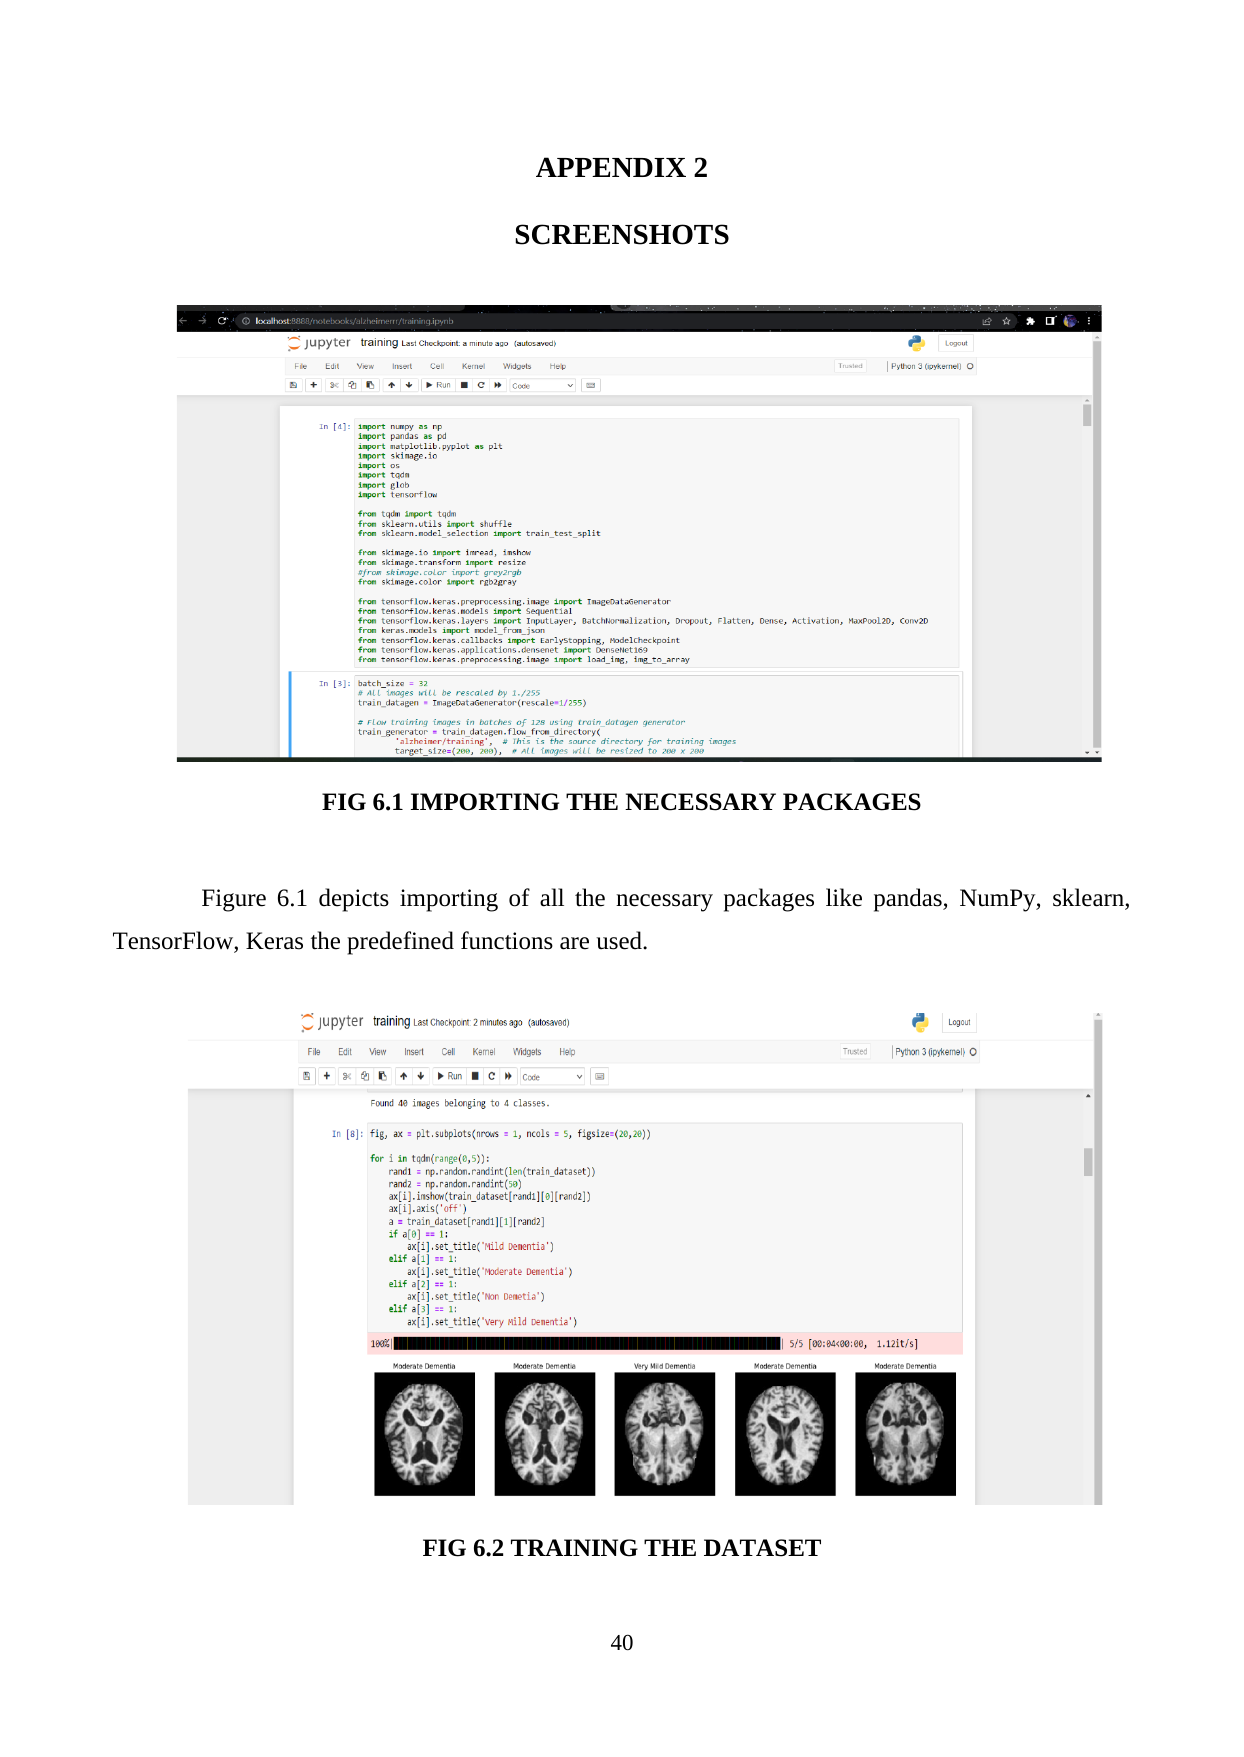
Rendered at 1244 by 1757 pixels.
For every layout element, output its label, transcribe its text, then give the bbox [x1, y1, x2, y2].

picture [176, 305, 1102, 762]
text FIG 6.1 IMPORTING THE NECESSARY PACKAGES [112, 787, 1131, 816]
text APPENDIX 2 [112, 150, 1131, 183]
text FIG 6.2 TRAINING THE DATASET [112, 1533, 1131, 1562]
picture [187, 1013, 1103, 1505]
text SCREENSHOTS [112, 217, 1131, 251]
text Figure 6.1 depicts importing of all the necessary packages like pandas, NumPy, sklearn, TensorFlow, Keras the predefined functions are used. [112, 883, 1131, 955]
